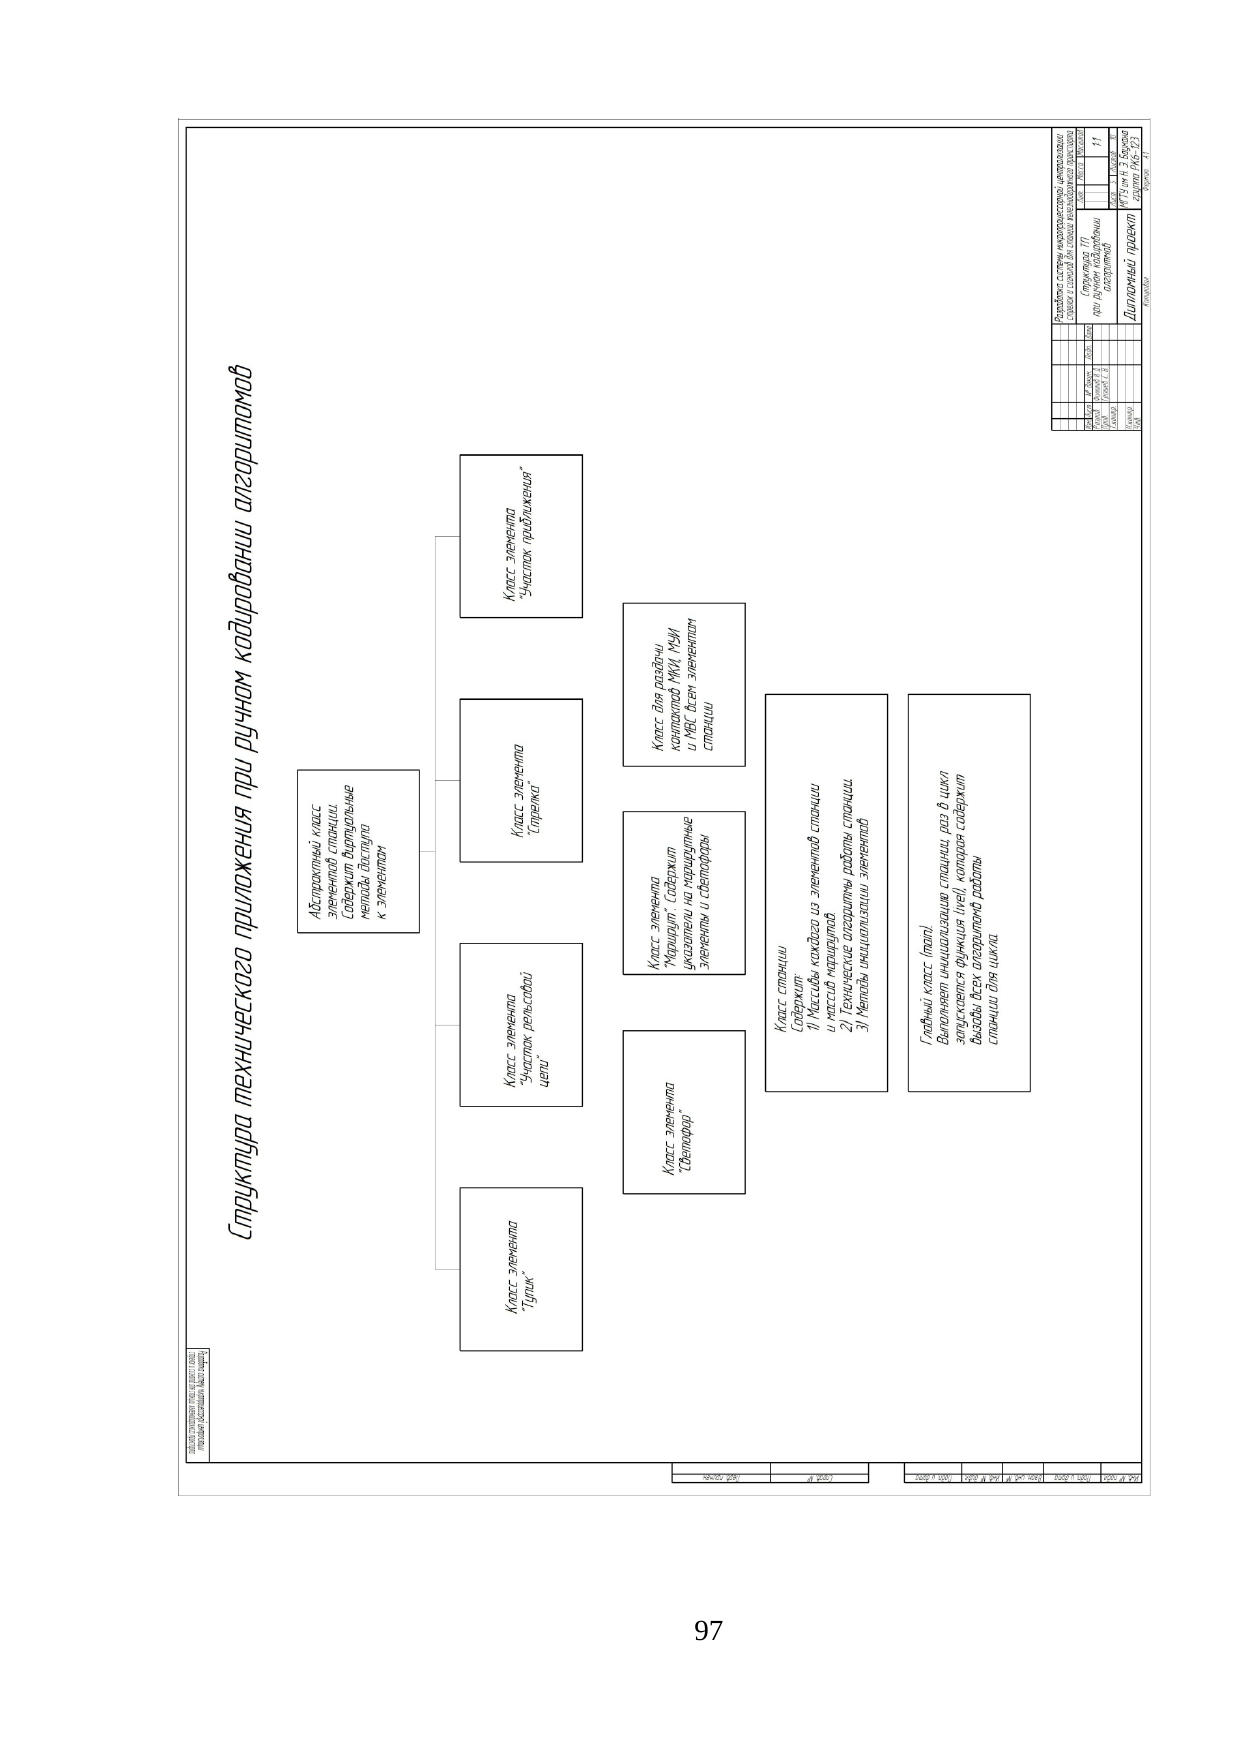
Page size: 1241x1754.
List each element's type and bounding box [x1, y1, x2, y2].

picture [177, 118, 1151, 1496]
